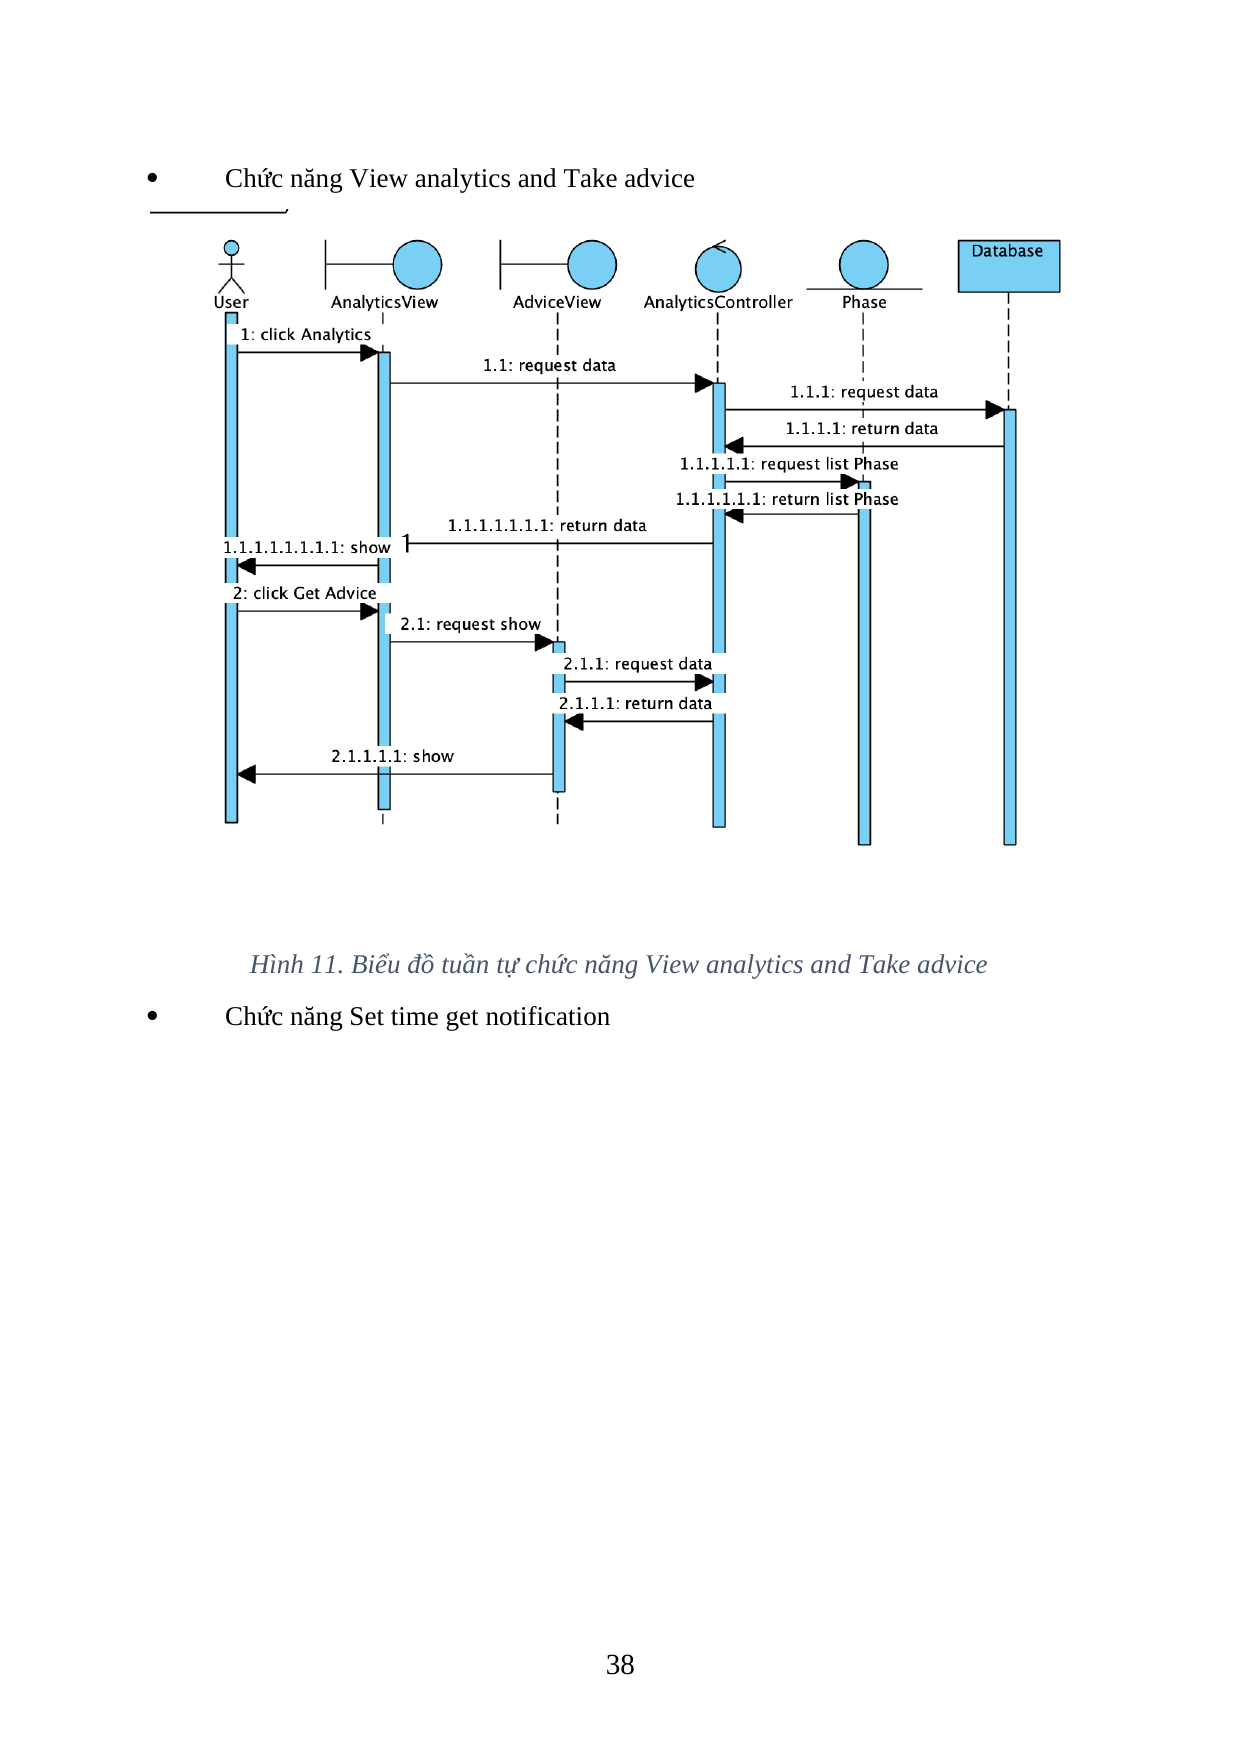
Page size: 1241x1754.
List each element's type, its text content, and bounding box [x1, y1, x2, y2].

list Chức năng View analytics and Take advice [148, 162, 1090, 194]
list Chức năng Set time get notification [148, 1000, 1090, 1031]
text Hình 11. Biểu đồ tuần tự chức năng View analytics and Take advice [150, 948, 1090, 979]
picture [150, 209, 1090, 919]
